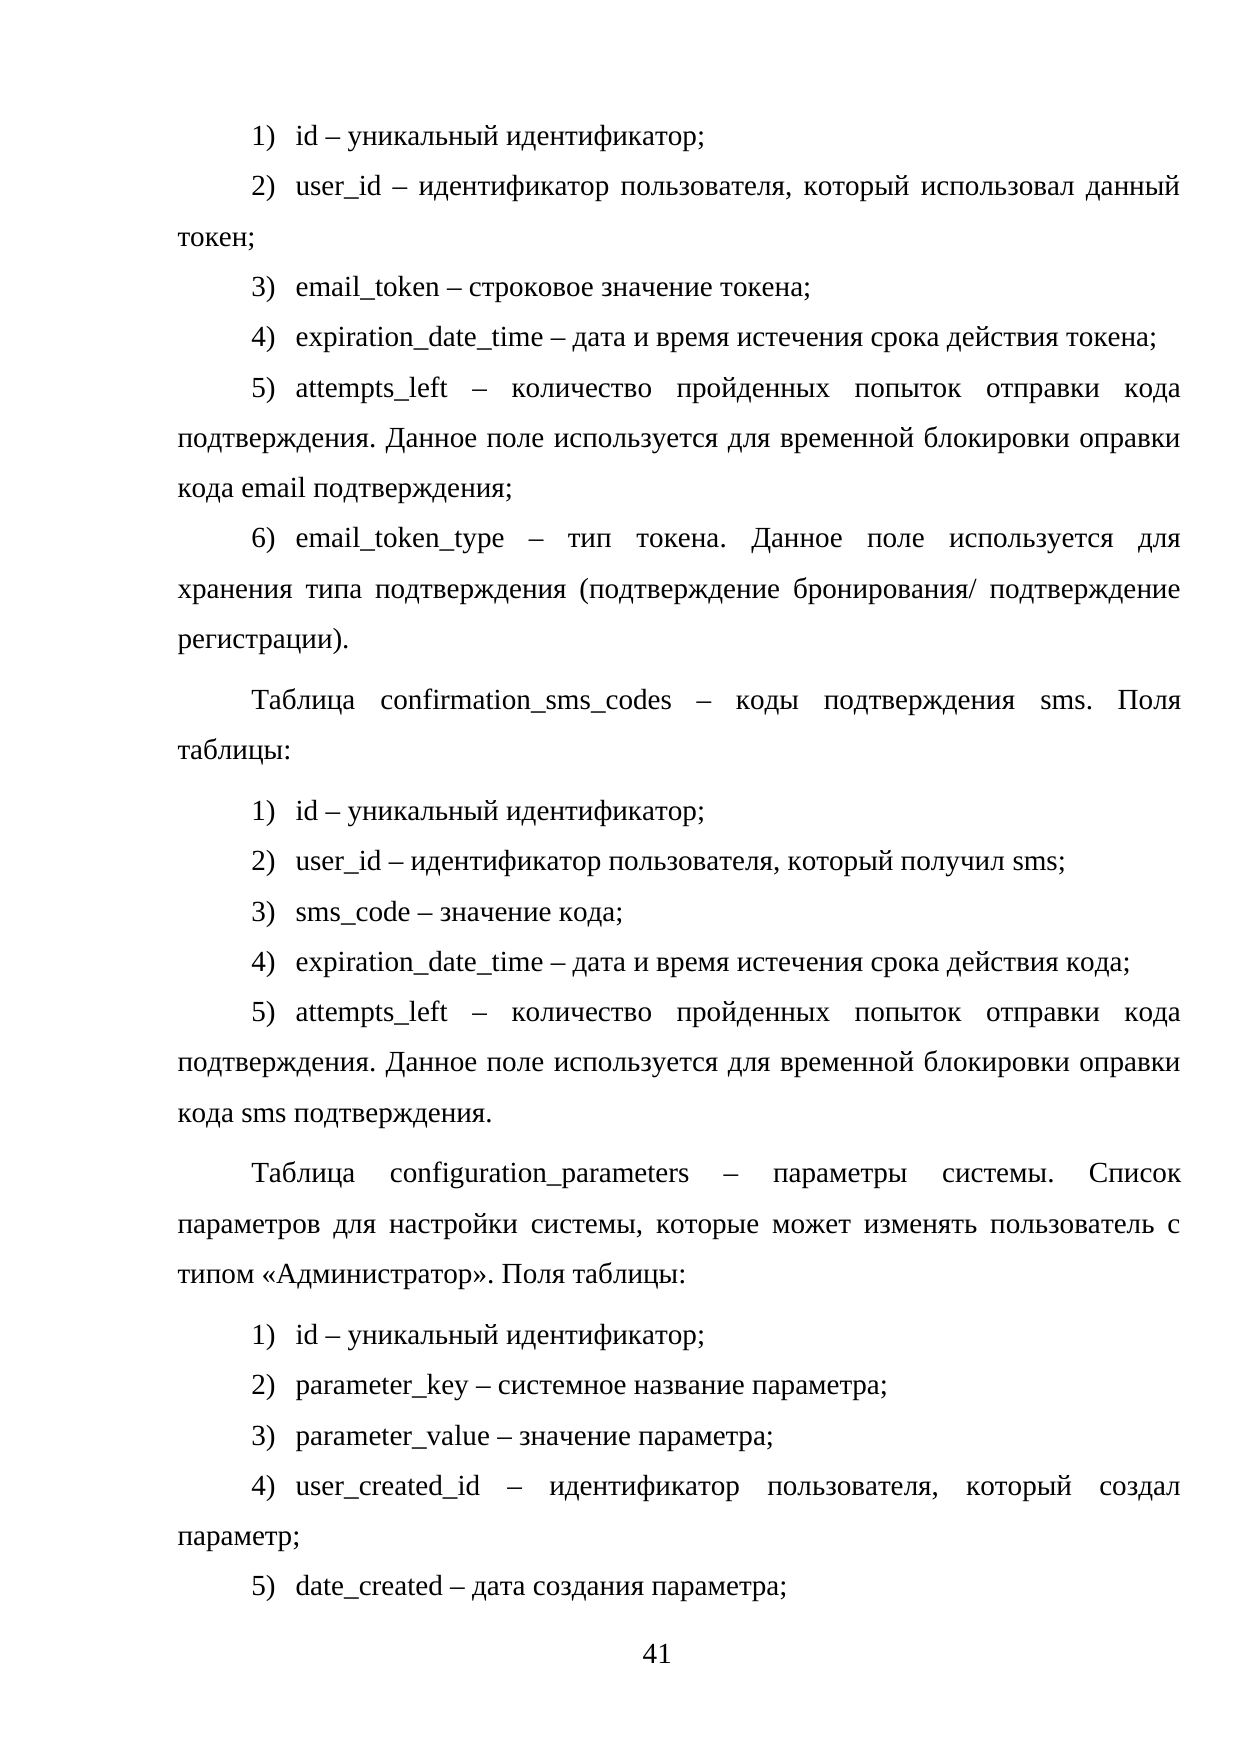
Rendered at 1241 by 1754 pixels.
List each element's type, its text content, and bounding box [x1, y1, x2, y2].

list id – уникальный идентификатор; [177, 1317, 1181, 1351]
list parameter_value – значение параметра; [177, 1418, 1181, 1451]
list expiration_date_time – дата и время истечения срока действия кода; [177, 944, 1181, 977]
list parameter_key – системное название параметра; [177, 1367, 1181, 1401]
list user_created_id – идентификатор пользователя, который создал параметр; [177, 1468, 1181, 1552]
list email_token – строковое значение токена; [177, 269, 1181, 303]
list id – уникальный идентификатор; [177, 793, 1181, 827]
list attempts_left – количество пройденных попыток отправки кода подтверждения. Данное поле используется для временной блокировки оправки кода email подтверждения; [177, 370, 1181, 504]
text Таблица confirmation_sms_codes – коды подтверждения sms. Поля таблицы: [177, 682, 1181, 766]
list sms_code – значение кода; [177, 894, 1181, 927]
text Таблица configuration_parameters – параметры системы. Список параметров для настройки системы, которые может изменять пользователь с типом «Администратор». Поля таблицы: [177, 1156, 1181, 1290]
list id – уникальный идентификатор; [177, 118, 1181, 152]
list user_id – идентификатор пользователя, который использовал данный токен; [177, 168, 1181, 252]
list attempts_left – количество пройденных попыток отправки кода подтверждения. Данное поле используется для временной блокировки оправки кода sms подтверждения. [177, 994, 1181, 1128]
list email_token_type – тип токена. Данное поле используется для хранения типа подтверждения (подтверждение бронирования/ подтверждение регистрации). [177, 521, 1181, 655]
list user_id – идентификатор пользователя, который получил sms; [177, 843, 1181, 877]
list date_created – дата создания параметра; [177, 1568, 1181, 1602]
list expiration_date_time – дата и время истечения срока действия токена; [177, 319, 1181, 353]
